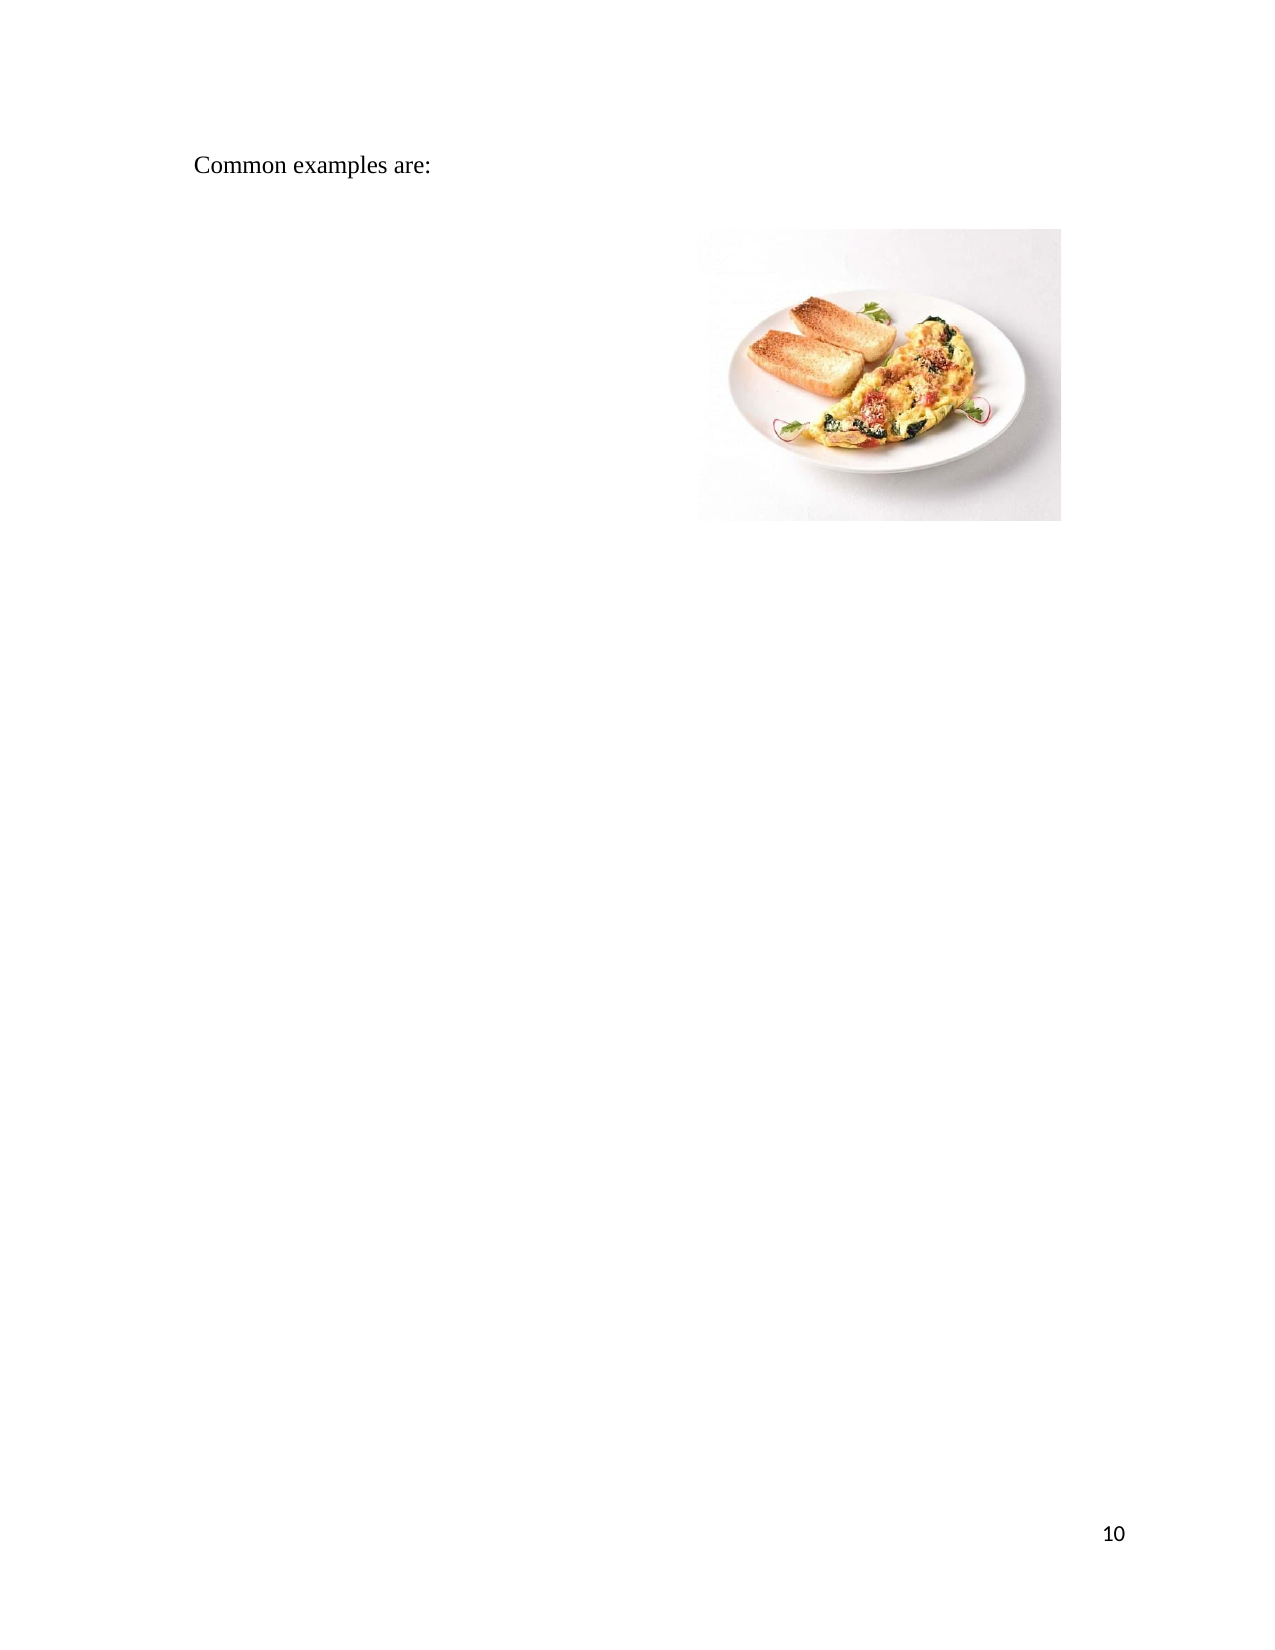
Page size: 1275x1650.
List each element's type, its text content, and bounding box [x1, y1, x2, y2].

picture [697, 229, 1062, 521]
text Common examples are: [194, 150, 1125, 179]
